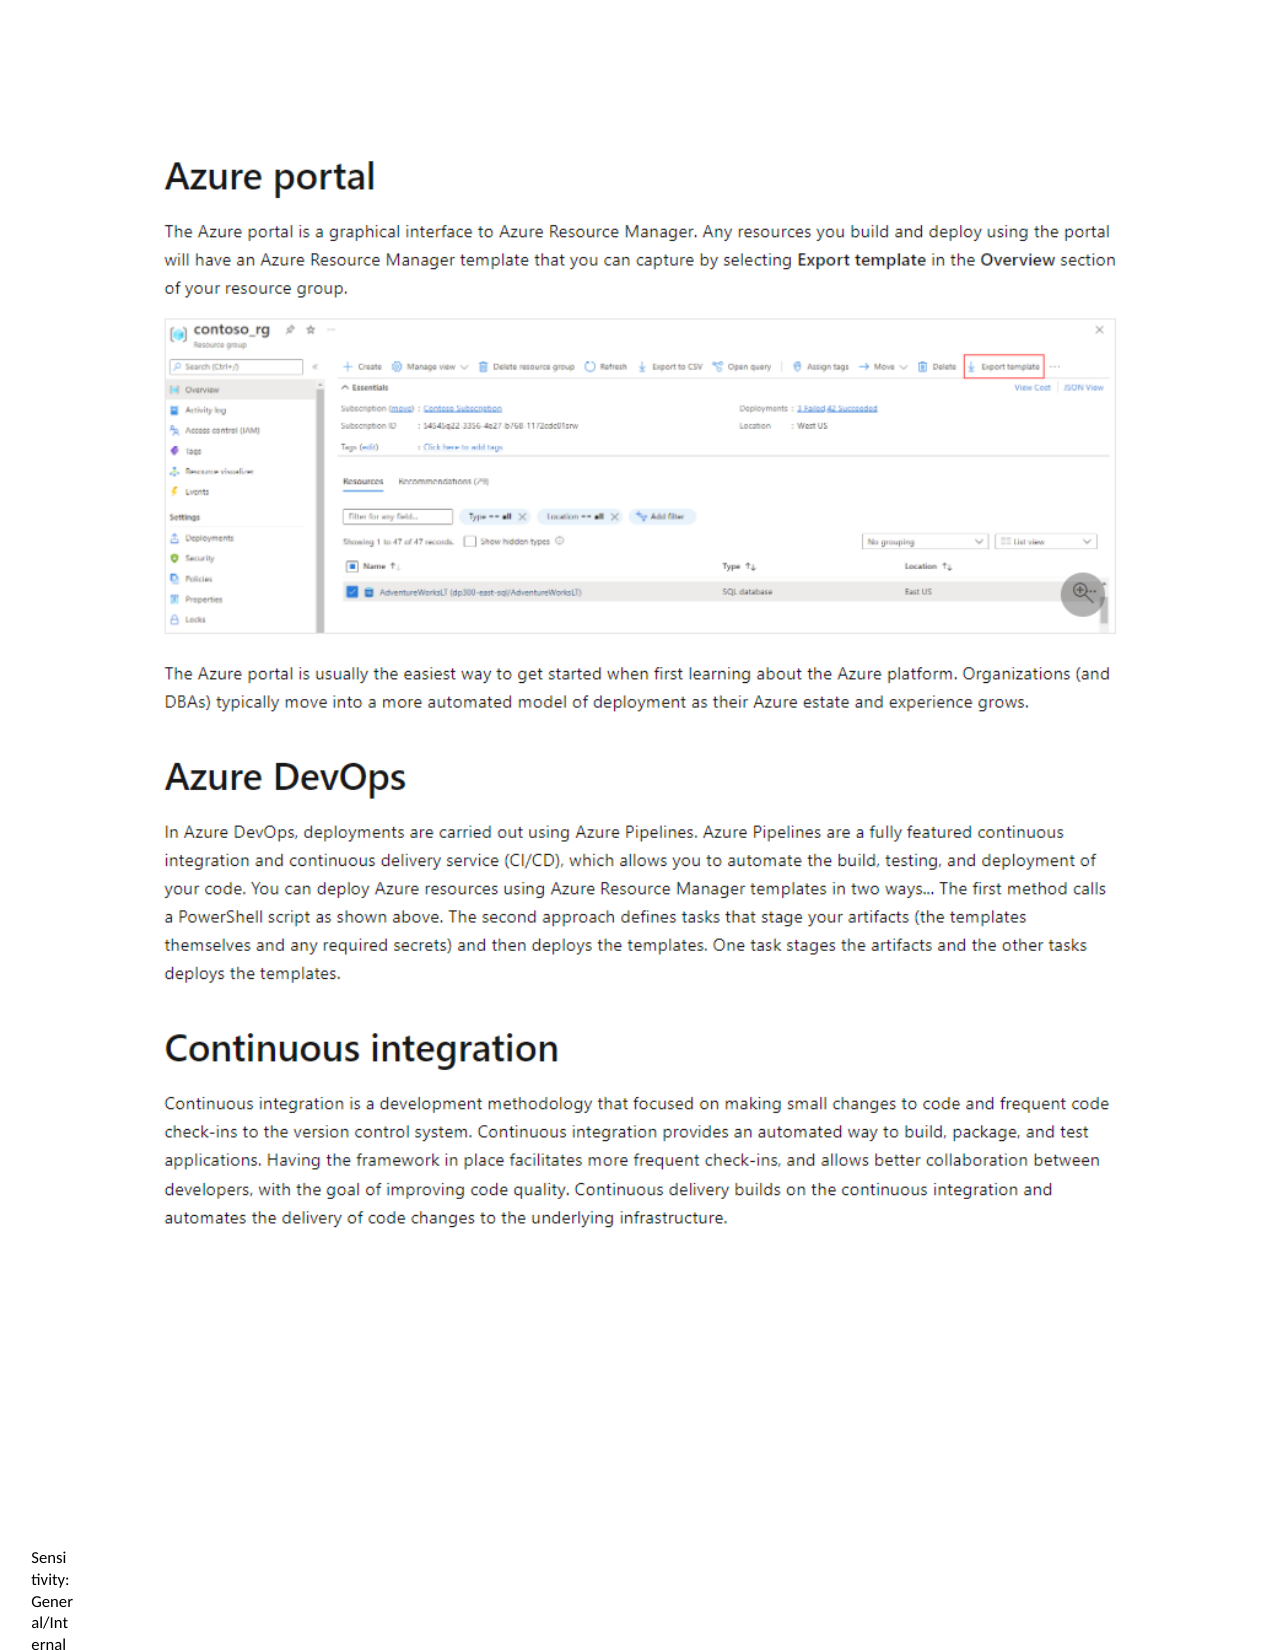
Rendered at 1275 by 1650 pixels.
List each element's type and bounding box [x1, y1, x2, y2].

picture [150, 150, 1125, 1242]
